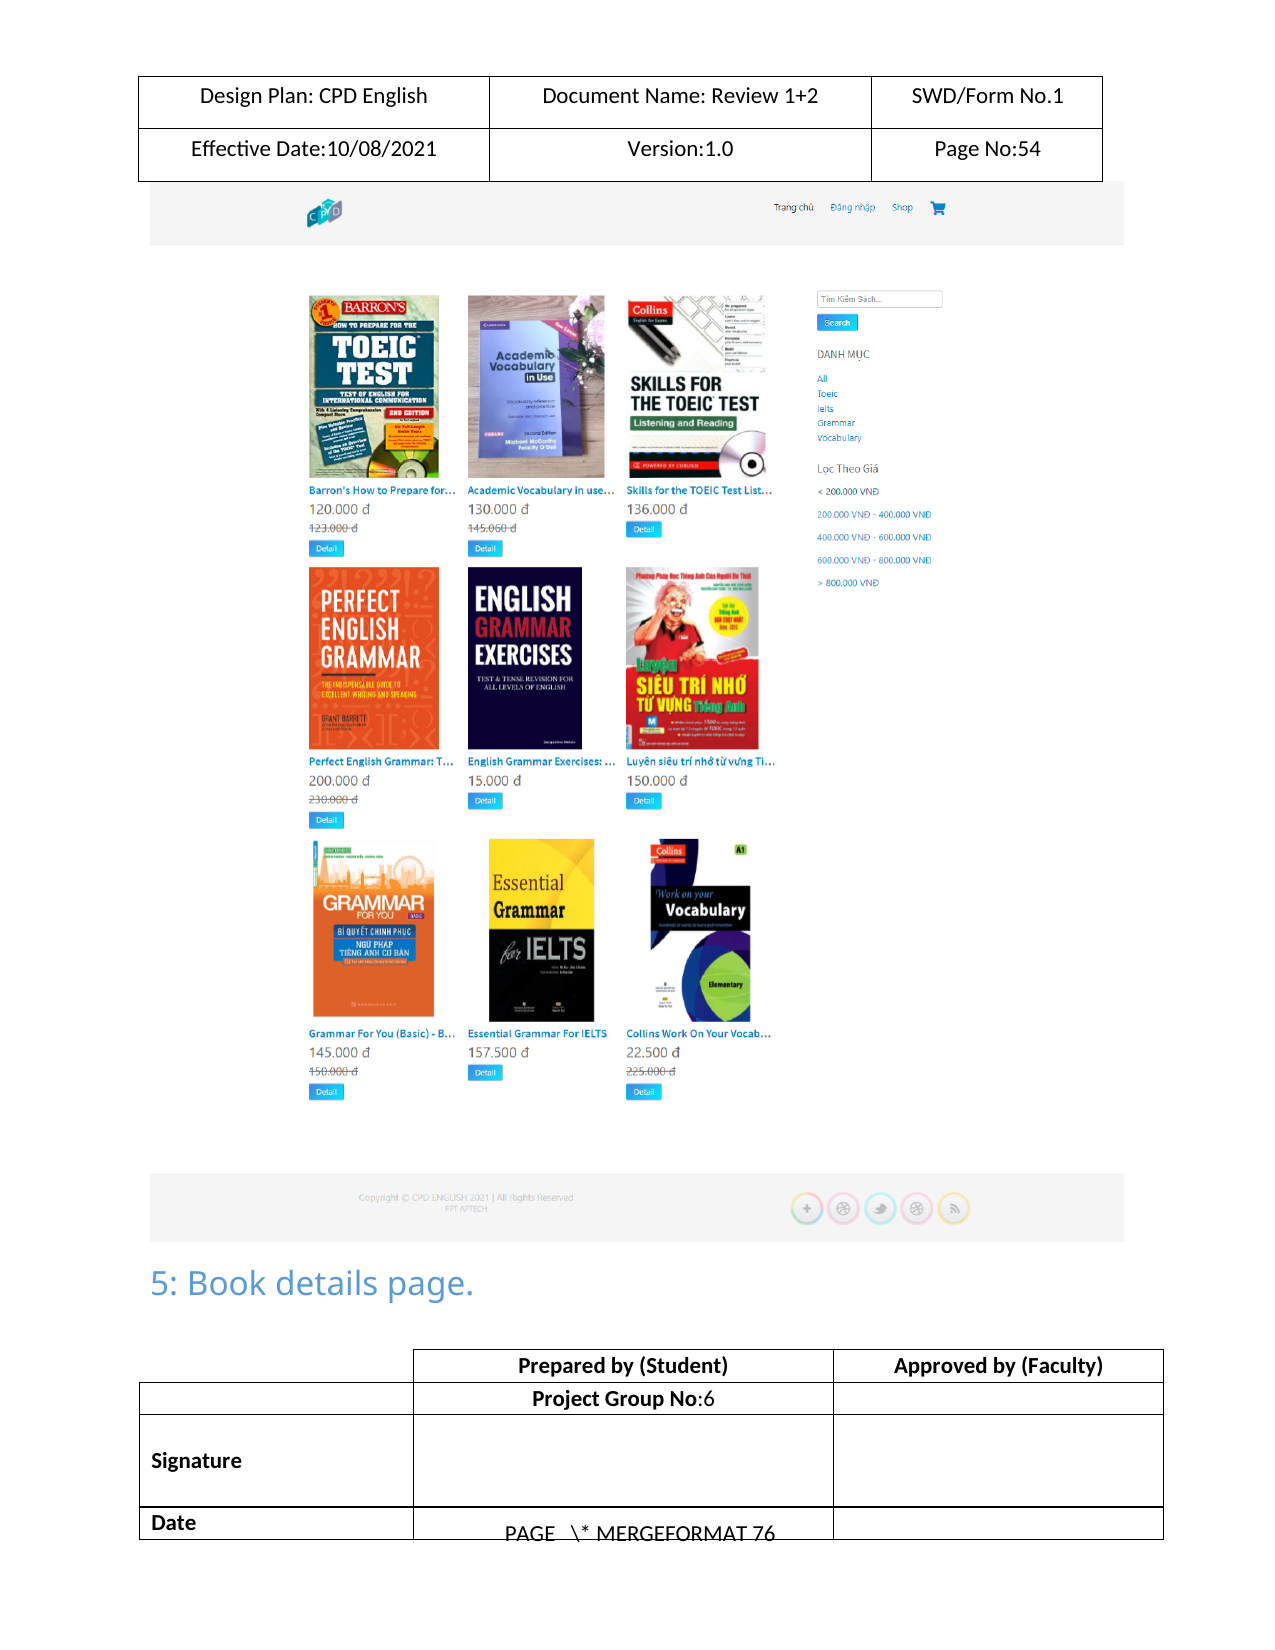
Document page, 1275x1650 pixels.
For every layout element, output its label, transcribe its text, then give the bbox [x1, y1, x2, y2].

picture [150, 181, 1124, 1242]
text 5: Book details page. [150, 1260, 1125, 1306]
